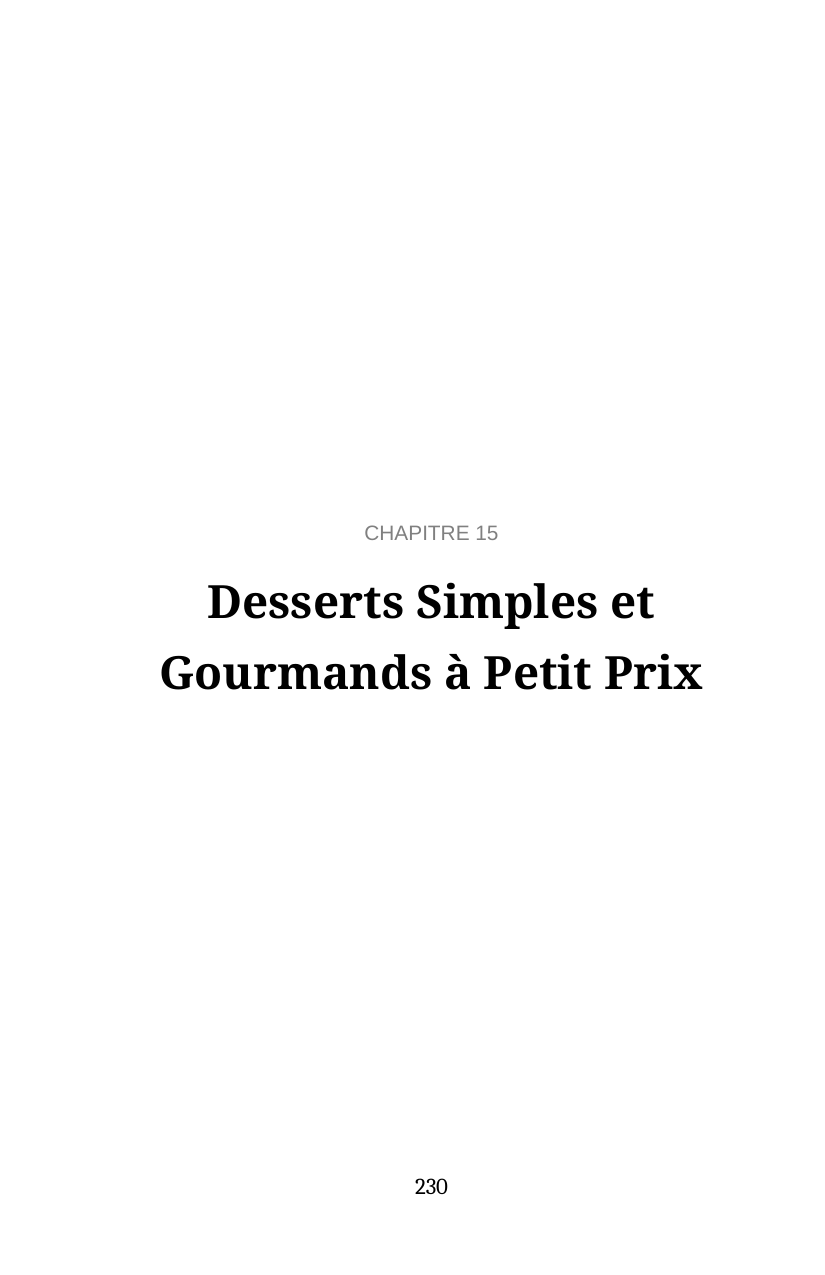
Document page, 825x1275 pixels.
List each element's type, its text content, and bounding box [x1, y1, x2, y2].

text Desserts Simples et Gourmands à Petit Prix [112, 569, 750, 703]
text CHAPITRE 15 [112, 521, 750, 545]
